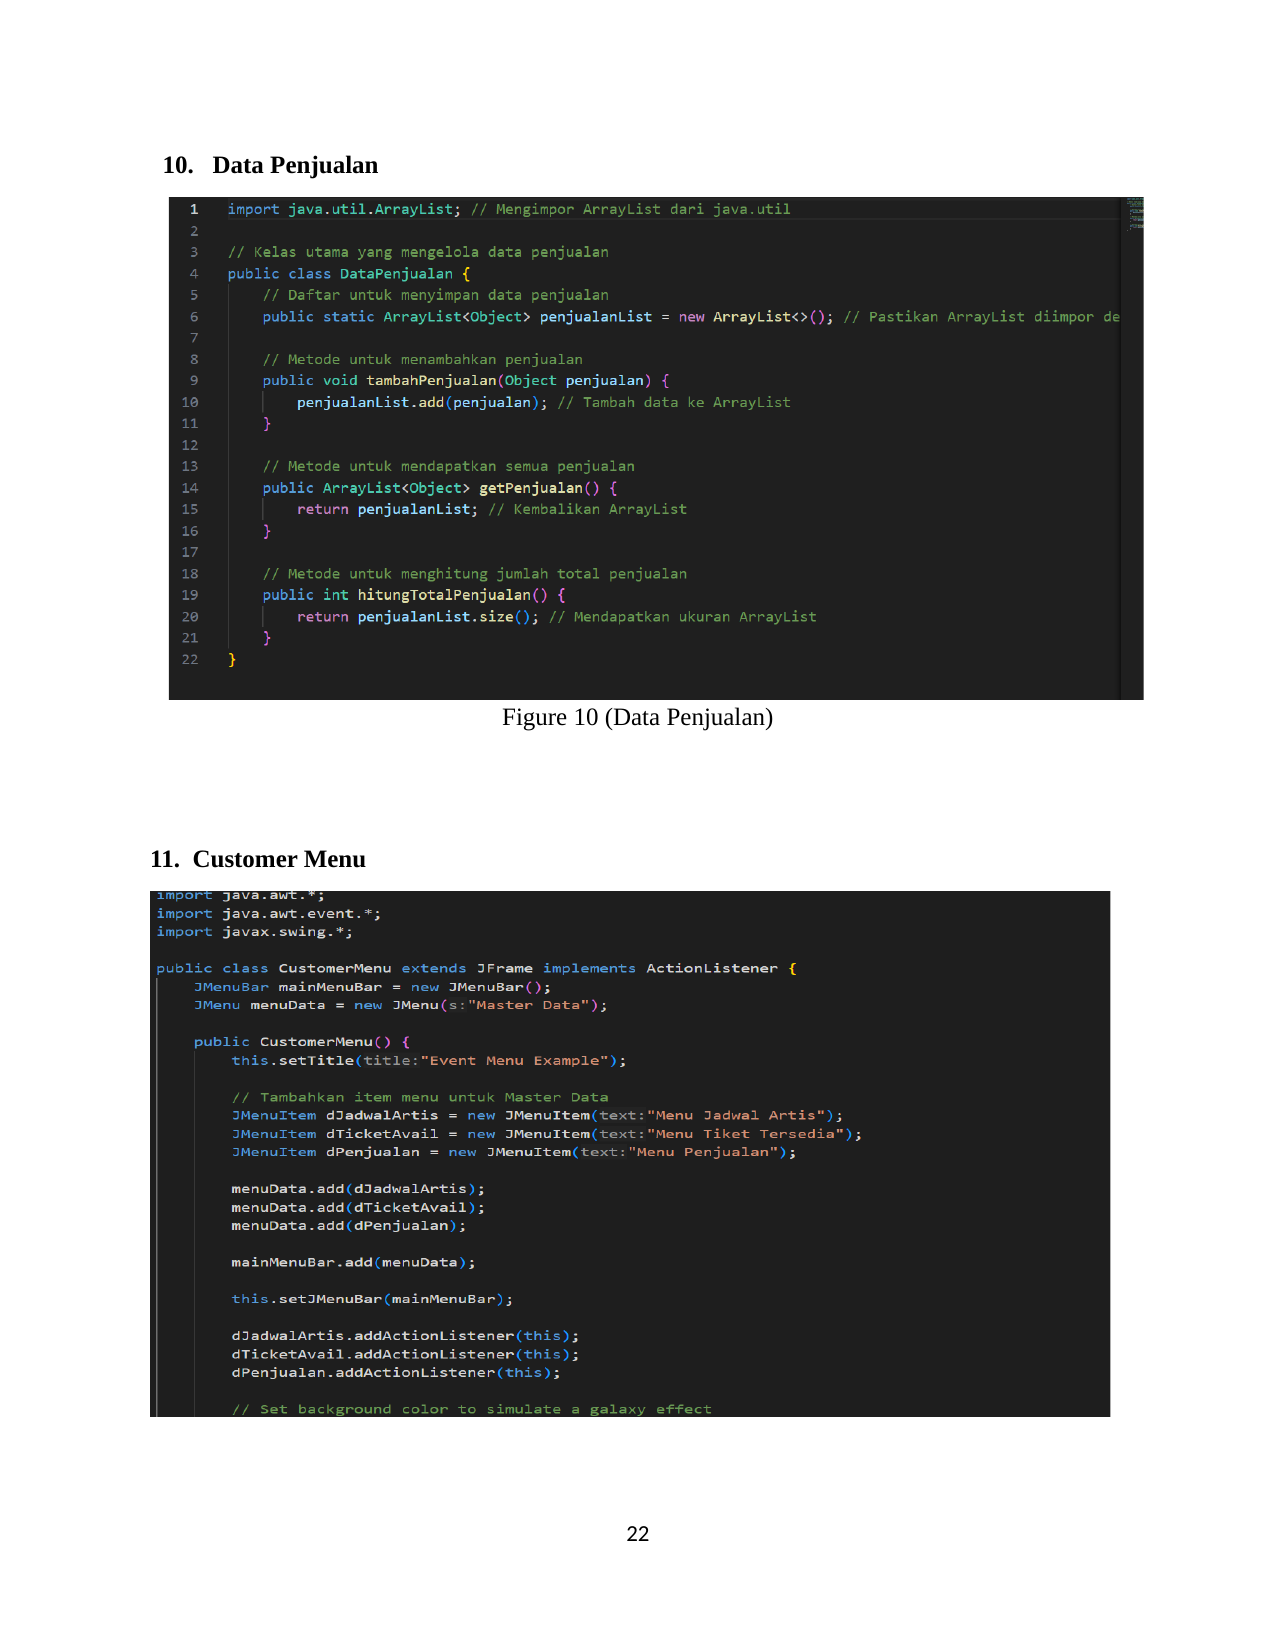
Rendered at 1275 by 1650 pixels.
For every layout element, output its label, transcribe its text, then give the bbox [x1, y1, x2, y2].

picture [150, 891, 1111, 1417]
text 10. Data Penjualan [150, 150, 1125, 179]
text 11. Customer Menu [150, 844, 1125, 873]
text Figure 10 (Data Penjualan) [150, 198, 1125, 730]
